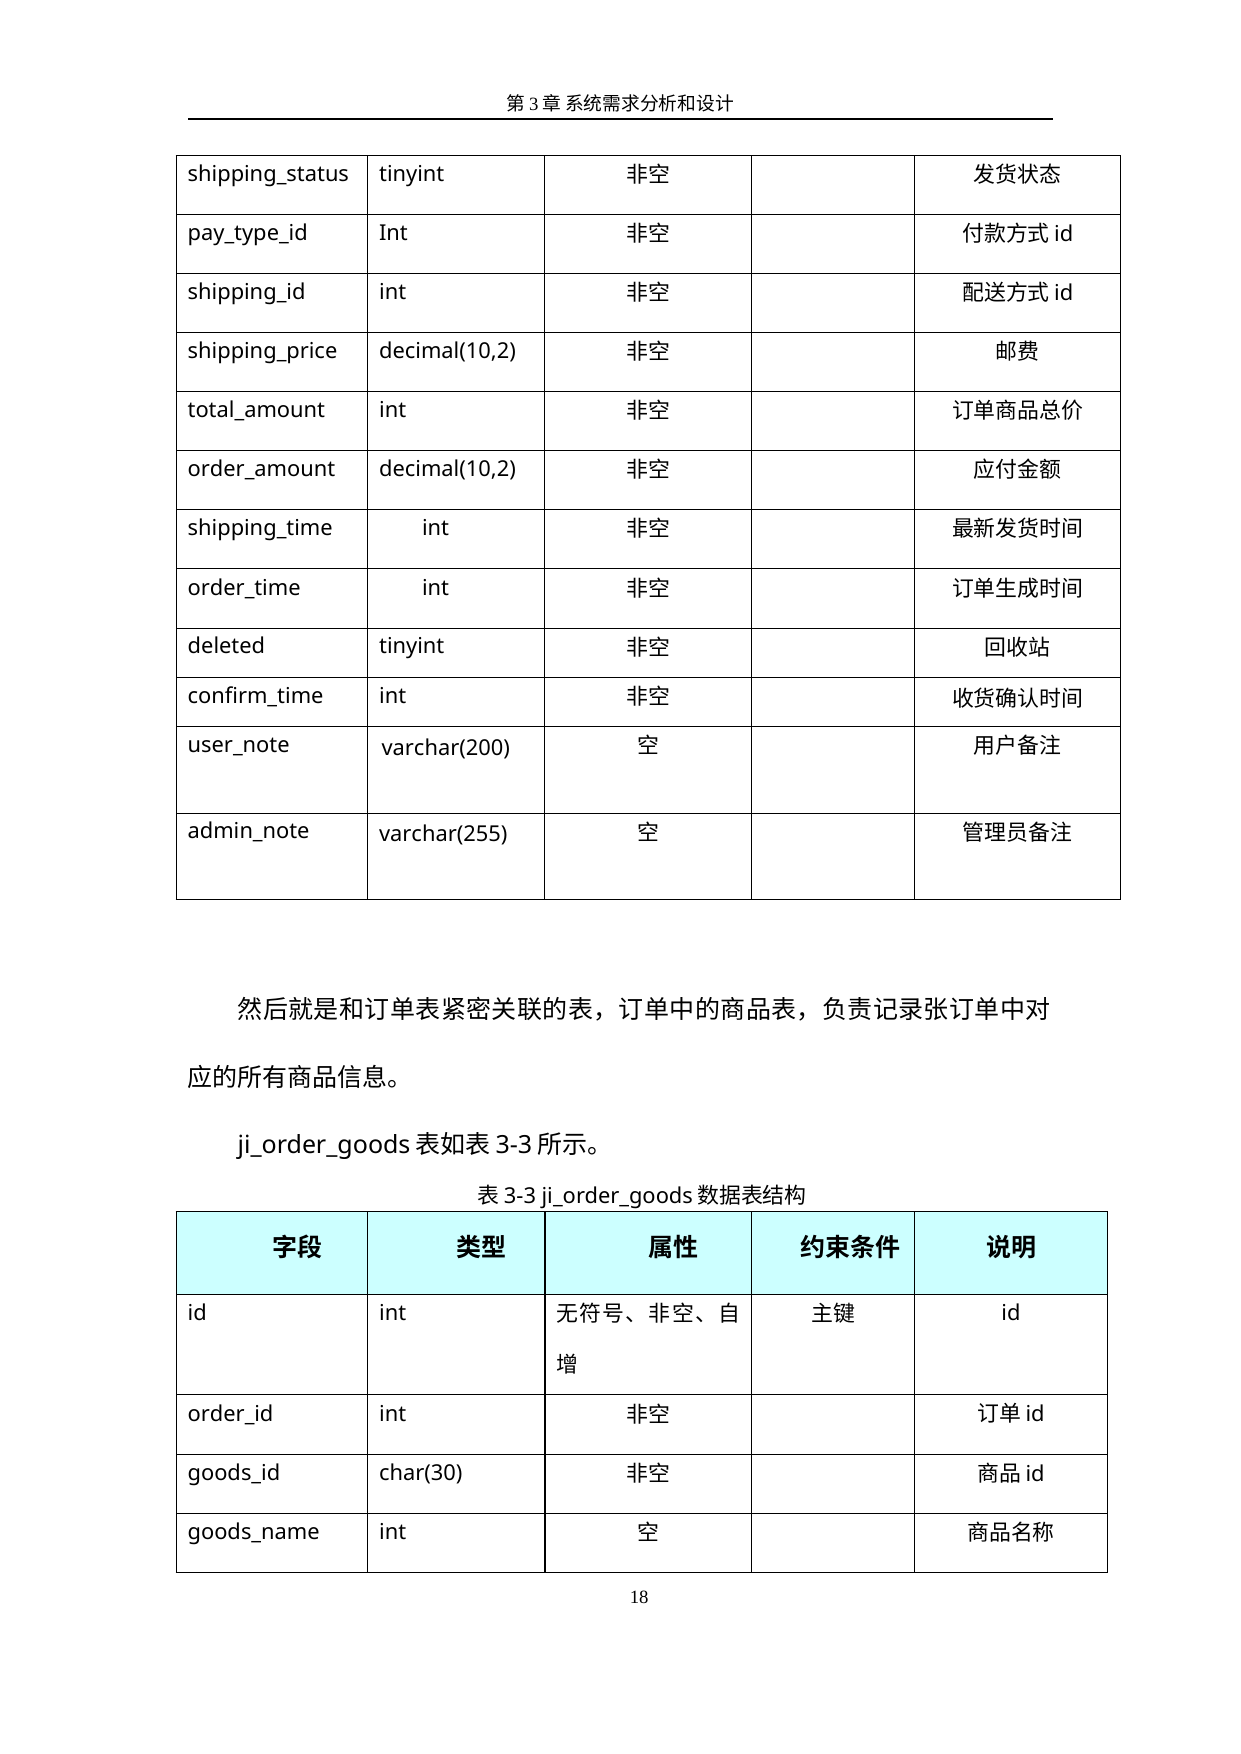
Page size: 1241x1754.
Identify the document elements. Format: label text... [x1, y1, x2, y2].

table_cell 非空 [545, 392, 751, 450]
table_cell 用户备注 [915, 727, 1120, 812]
table_cell 无符号、非空、自增 [546, 1295, 751, 1394]
table_cell int [368, 678, 544, 726]
table_header 约束条件 [752, 1212, 914, 1294]
table_cell Int [368, 215, 544, 273]
table_header 字段 [177, 1212, 367, 1294]
table_cell int [368, 510, 544, 568]
table_cell 订单商品总价 [915, 392, 1120, 450]
table_cell 订单id [915, 1395, 1107, 1453]
table_cell pay_type_id [177, 215, 367, 273]
table_cell [752, 156, 914, 214]
table_cell [752, 569, 914, 627]
table_cell 空 [545, 814, 751, 899]
table_cell 非空 [545, 569, 751, 627]
table_cell 非空 [545, 215, 751, 273]
table_cell user_note [177, 727, 367, 812]
table_cell [752, 451, 914, 509]
table_cell goods_name [177, 1514, 367, 1572]
table_cell 非空 [545, 156, 751, 214]
table_cell 非空 [545, 510, 751, 568]
table_cell 非空 [545, 274, 751, 332]
table_cell 收货确认时间 [915, 678, 1120, 726]
table_cell 回收站 [915, 629, 1120, 677]
table_cell decimal(10,2) [368, 333, 544, 391]
table_cell 非空 [546, 1395, 751, 1453]
table_cell id [177, 1295, 367, 1394]
table_cell tinyint [368, 156, 544, 214]
table_cell [752, 814, 914, 899]
table_header 类型 [368, 1212, 544, 1294]
table_cell [752, 510, 914, 568]
table_cell varchar(200) [368, 727, 544, 812]
table_cell tinyint [368, 629, 544, 677]
table_cell [752, 1514, 914, 1572]
table_cell int [368, 1295, 544, 1394]
table_cell order_id [177, 1395, 367, 1453]
text ji_order_goods表如表3-3所示。 [187, 1109, 1053, 1177]
table_cell [752, 678, 914, 726]
table_cell 非空 [545, 629, 751, 677]
table_cell 订单生成时间 [915, 569, 1120, 627]
table_cell [752, 274, 914, 332]
table_header 说明 [915, 1212, 1107, 1294]
table_cell goods_id [177, 1455, 367, 1512]
table_cell int [368, 1395, 544, 1453]
table_cell [752, 727, 914, 812]
table_cell varchar(255) [368, 814, 544, 899]
table_cell [752, 392, 914, 450]
table_cell 发货状态 [915, 156, 1120, 214]
table_cell int [368, 1514, 544, 1572]
table_cell order_amount [177, 451, 367, 509]
table_cell 空 [546, 1514, 751, 1572]
text 表3-3 ji_order_goods数据表结构 [187, 1177, 1053, 1211]
table_cell shipping_price [177, 333, 367, 391]
table_cell 商品id [915, 1455, 1107, 1512]
table_cell shipping_id [177, 274, 367, 332]
table_cell 主键 [752, 1295, 914, 1394]
table_cell decimal(10,2) [368, 451, 544, 509]
table_cell 非空 [545, 333, 751, 391]
table_cell 应付金额 [915, 451, 1120, 509]
table_cell shipping_status [177, 156, 367, 214]
table_cell 空 [545, 727, 751, 812]
table_cell [752, 215, 914, 273]
table_cell 非空 [546, 1455, 751, 1512]
table_cell id [915, 1295, 1107, 1394]
table_cell char(30) [368, 1455, 544, 1512]
table_cell [752, 629, 914, 677]
table_header 属性 [546, 1212, 751, 1294]
table_cell 最新发货时间 [915, 510, 1120, 568]
table_cell 非空 [545, 451, 751, 509]
table_cell 配送方式id [915, 274, 1120, 332]
table_cell order_time [177, 569, 367, 627]
table_cell total_amount [177, 392, 367, 450]
table_cell confirm_time [177, 678, 367, 726]
table_cell [752, 333, 914, 391]
table_cell 非空 [545, 678, 751, 726]
table_cell 管理员备注 [915, 814, 1120, 899]
table_cell admin_note [177, 814, 367, 899]
table_cell [752, 1455, 914, 1512]
table_cell 邮费 [915, 333, 1120, 391]
table_cell int [368, 392, 544, 450]
table_cell 商品名称 [915, 1514, 1107, 1572]
text 然后就是和订单表紧密关联的表，订单中的商品表，负责记录张订单中对应的所有商品信息。 [187, 973, 1053, 1109]
table_cell 付款方式id [915, 215, 1120, 273]
table_cell deleted [177, 629, 367, 677]
table_cell [752, 1395, 914, 1453]
table_cell shipping_time [177, 510, 367, 568]
table_cell int [368, 569, 544, 627]
table_cell int [368, 274, 544, 332]
